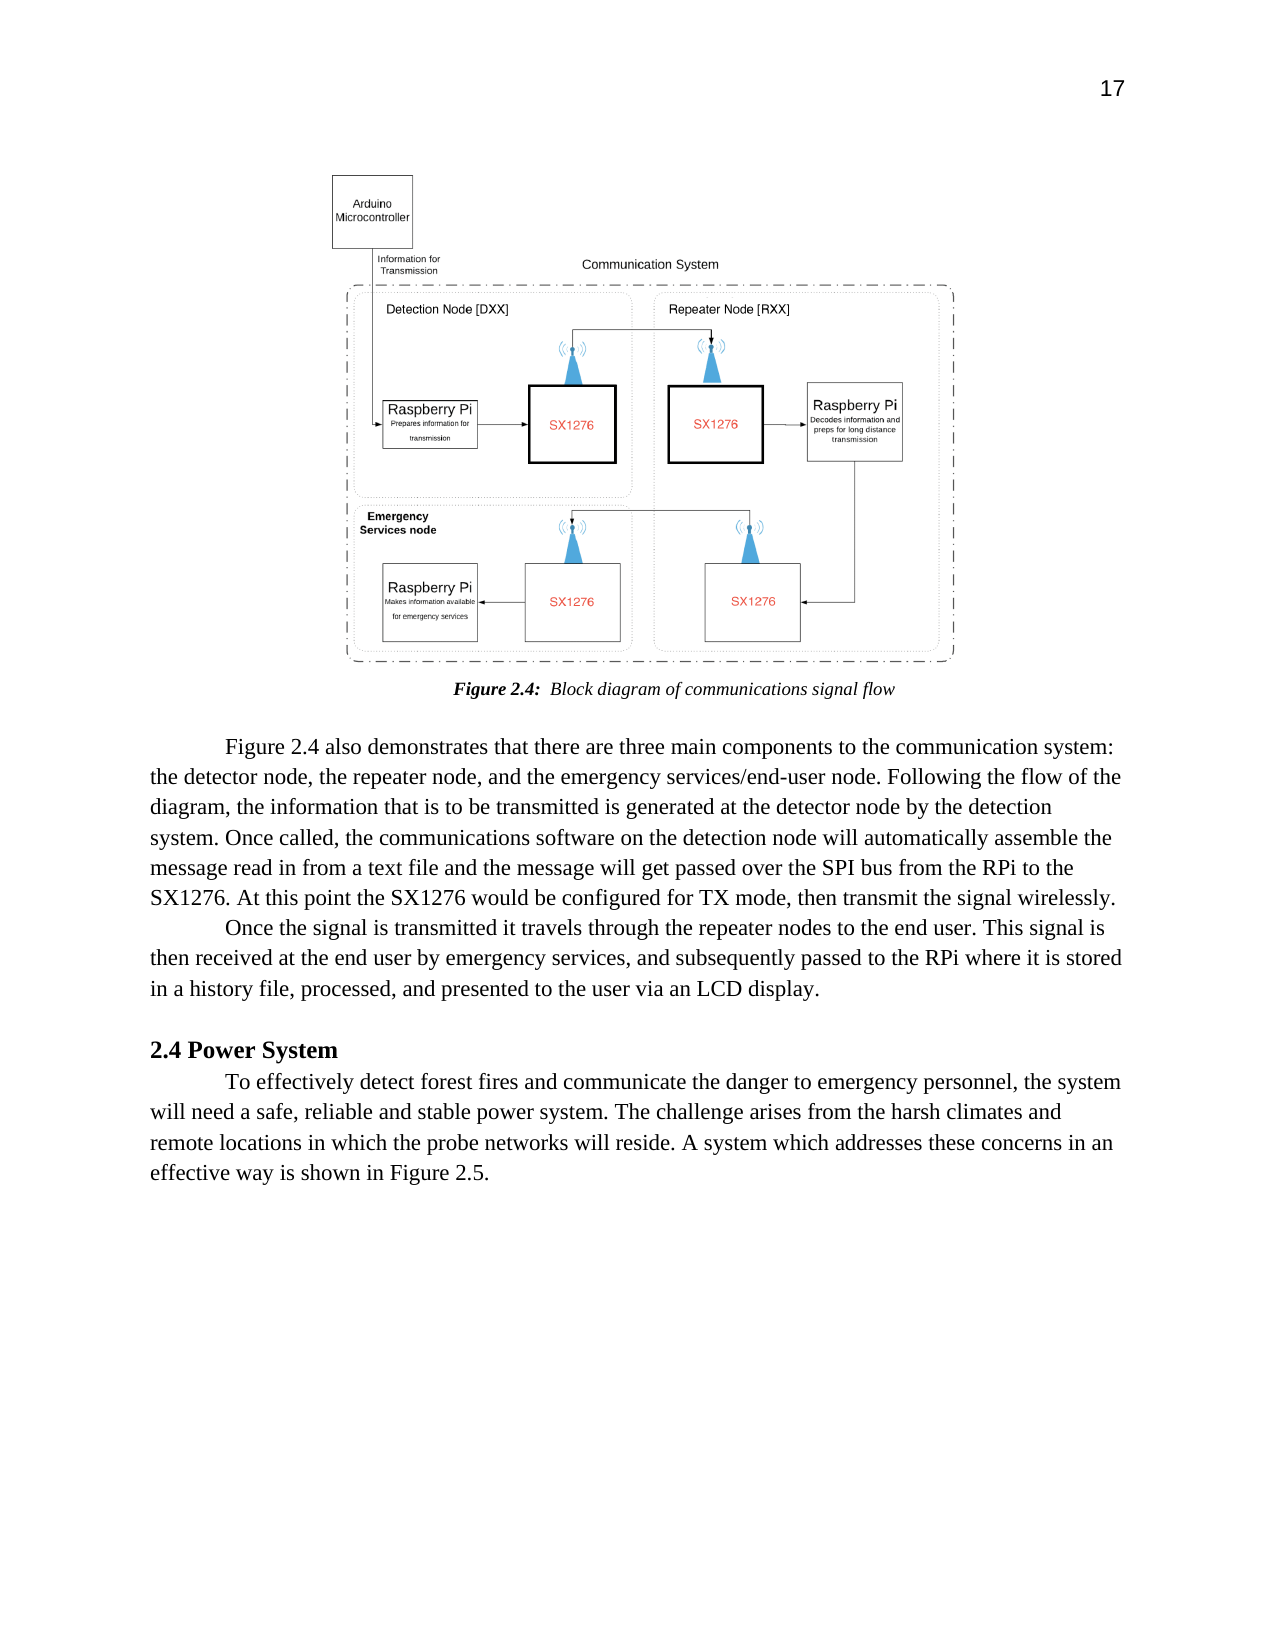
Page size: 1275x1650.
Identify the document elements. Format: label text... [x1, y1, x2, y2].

subtitle 2.4 Power System [150, 1035, 1125, 1064]
picture [307, 150, 968, 675]
text Figure 2.4 also demonstrates that there are three main components to the communication system: the detector node, the repeater node, and the emergency services/end-user node. Following the flow of the diagram, the information that is to be transmitted is generated at the detector node by the detection system. Once called, the communications software on the detection node will automatically assemble the message read in from a text file and the message will get passed over the SPI bus from the RPi to the SX1276. At this point the SX1276 would be configured for TX mode, then transmit the signal wirelessly. [150, 733, 1125, 910]
text To effectively detect forest fires and communicate the danger to emergency personnel, the system will need a safe, reliable and stable power system. The challenge arises from the harsh climates and remote locations in which the probe networks will reside. A system which addresses these concerns in an effective way is shown in Figure 2.5. [150, 1068, 1125, 1185]
text Once the signal is transmitted it travels through the repeater nodes to the end user. This signal is then received at the end user by emergency services, and subsequently passed to the RPi where it is stored in a history file, processed, and presented to the user via an LCD display. [150, 914, 1125, 1001]
text Figure 2.4: Block diagram of communications signal flow [150, 678, 1125, 699]
